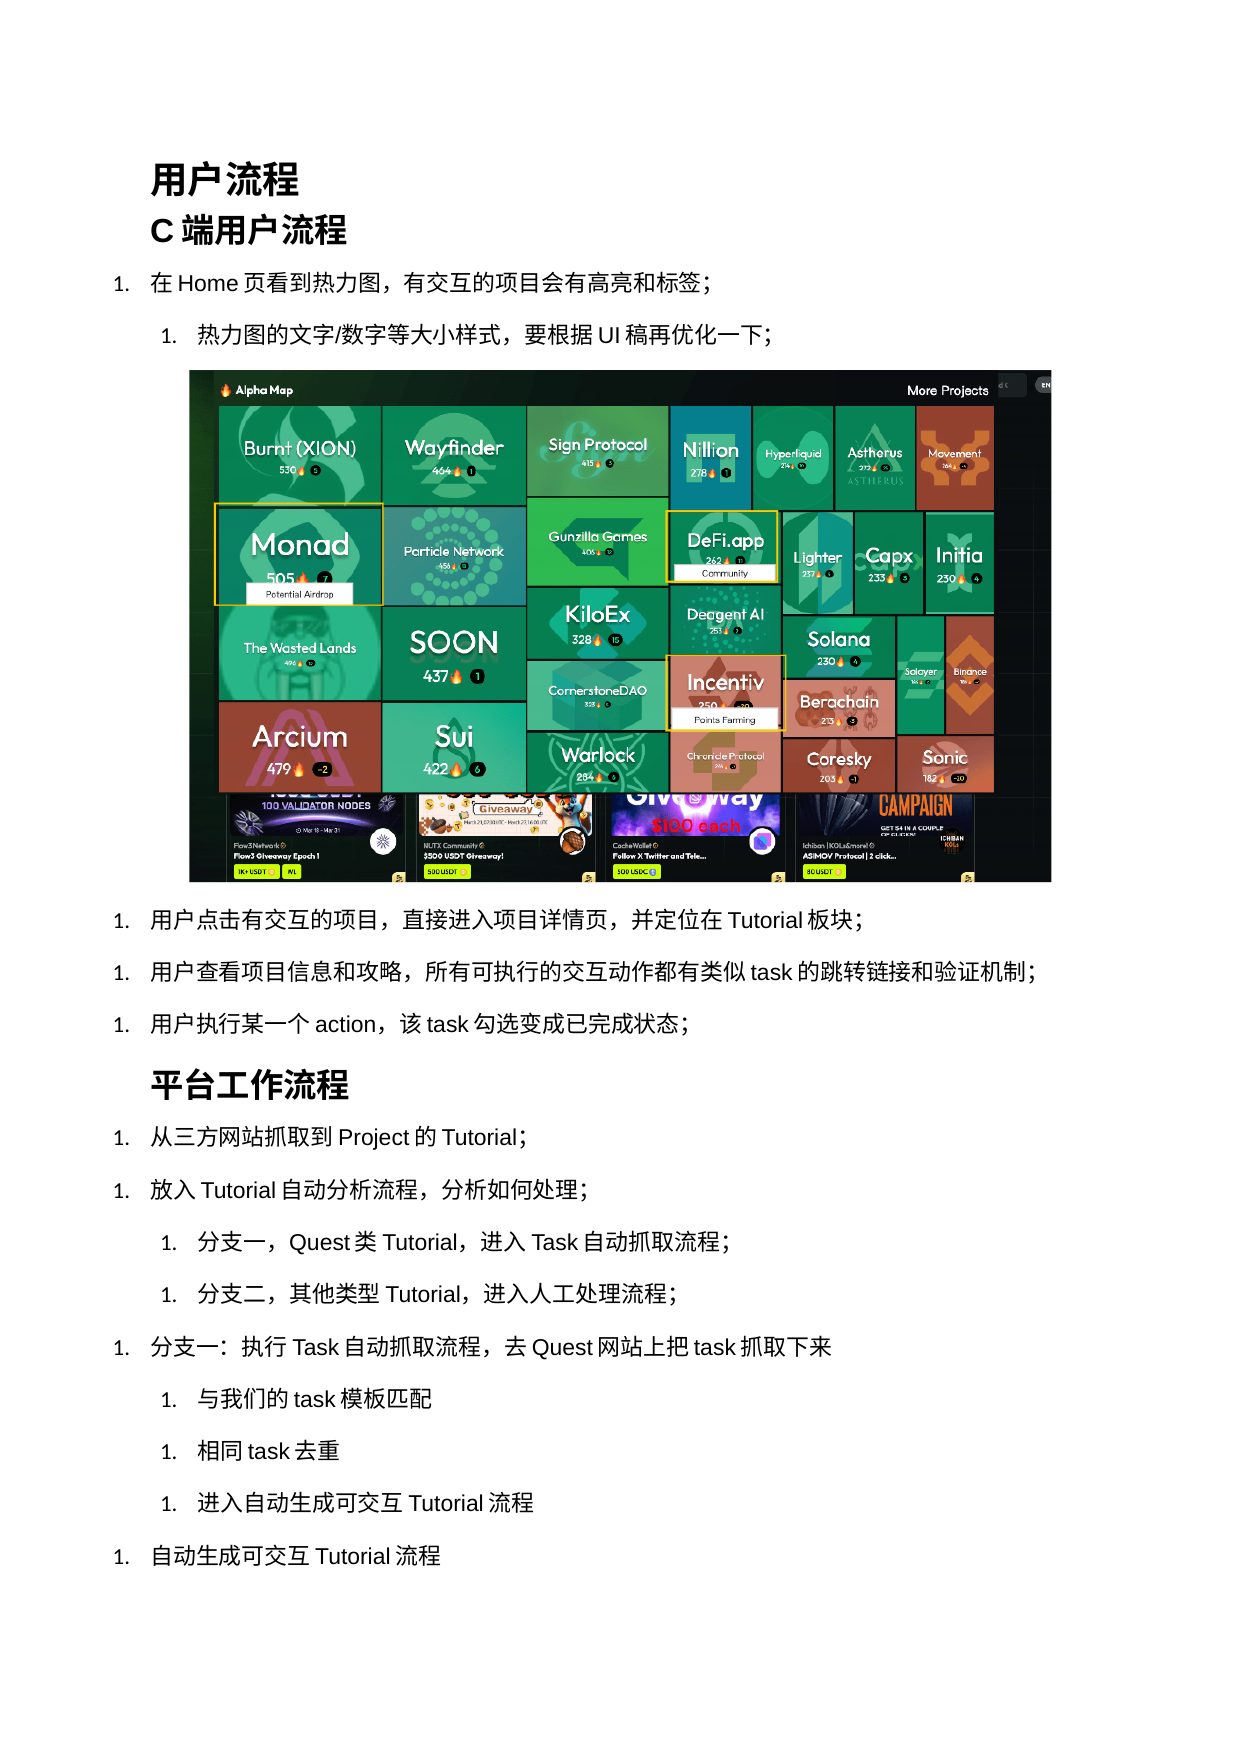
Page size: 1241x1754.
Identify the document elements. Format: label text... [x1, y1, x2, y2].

list 分支一，Quest类Tutorial，进入Task自动抓取流程； [160, 1224, 1090, 1257]
list 在Home页看到热力图，有交互的项目会有高亮和标签； [112, 265, 1090, 298]
list 热力图的文字/数字等大小样式，要根据UI稿再优化一下； [160, 317, 1090, 351]
list 分支二，其他类型Tutorial，进入人工处理流程； [160, 1276, 1090, 1309]
list 相同task去重 [160, 1433, 1090, 1466]
list 分支一：执行Task自动抓取流程，去Quest网站上把task抓取下来 [112, 1328, 1090, 1362]
list 用户查看项目信息和攻略，所有可执行的交互动作都有类似task的跳转链接和验证机制； [112, 954, 1090, 987]
list 用户点击有交互的项目，直接进入项目详情页，并定位在Tutorial板块； [112, 902, 1090, 935]
list 与我们的task模板匹配 [160, 1381, 1090, 1414]
picture [188, 369, 1052, 884]
list 进入自动生成可交互Tutorial流程 [160, 1485, 1090, 1518]
list 自动生成可交互Tutorial流程 [112, 1538, 1090, 1571]
list 从三方网站抓取到Project的Tutorial； [112, 1119, 1090, 1152]
list 放入Tutorial自动分析流程，分析如何处理； [112, 1172, 1090, 1205]
list 用户执行某一个action，该task勾选变成已完成状态； [112, 1006, 1090, 1039]
